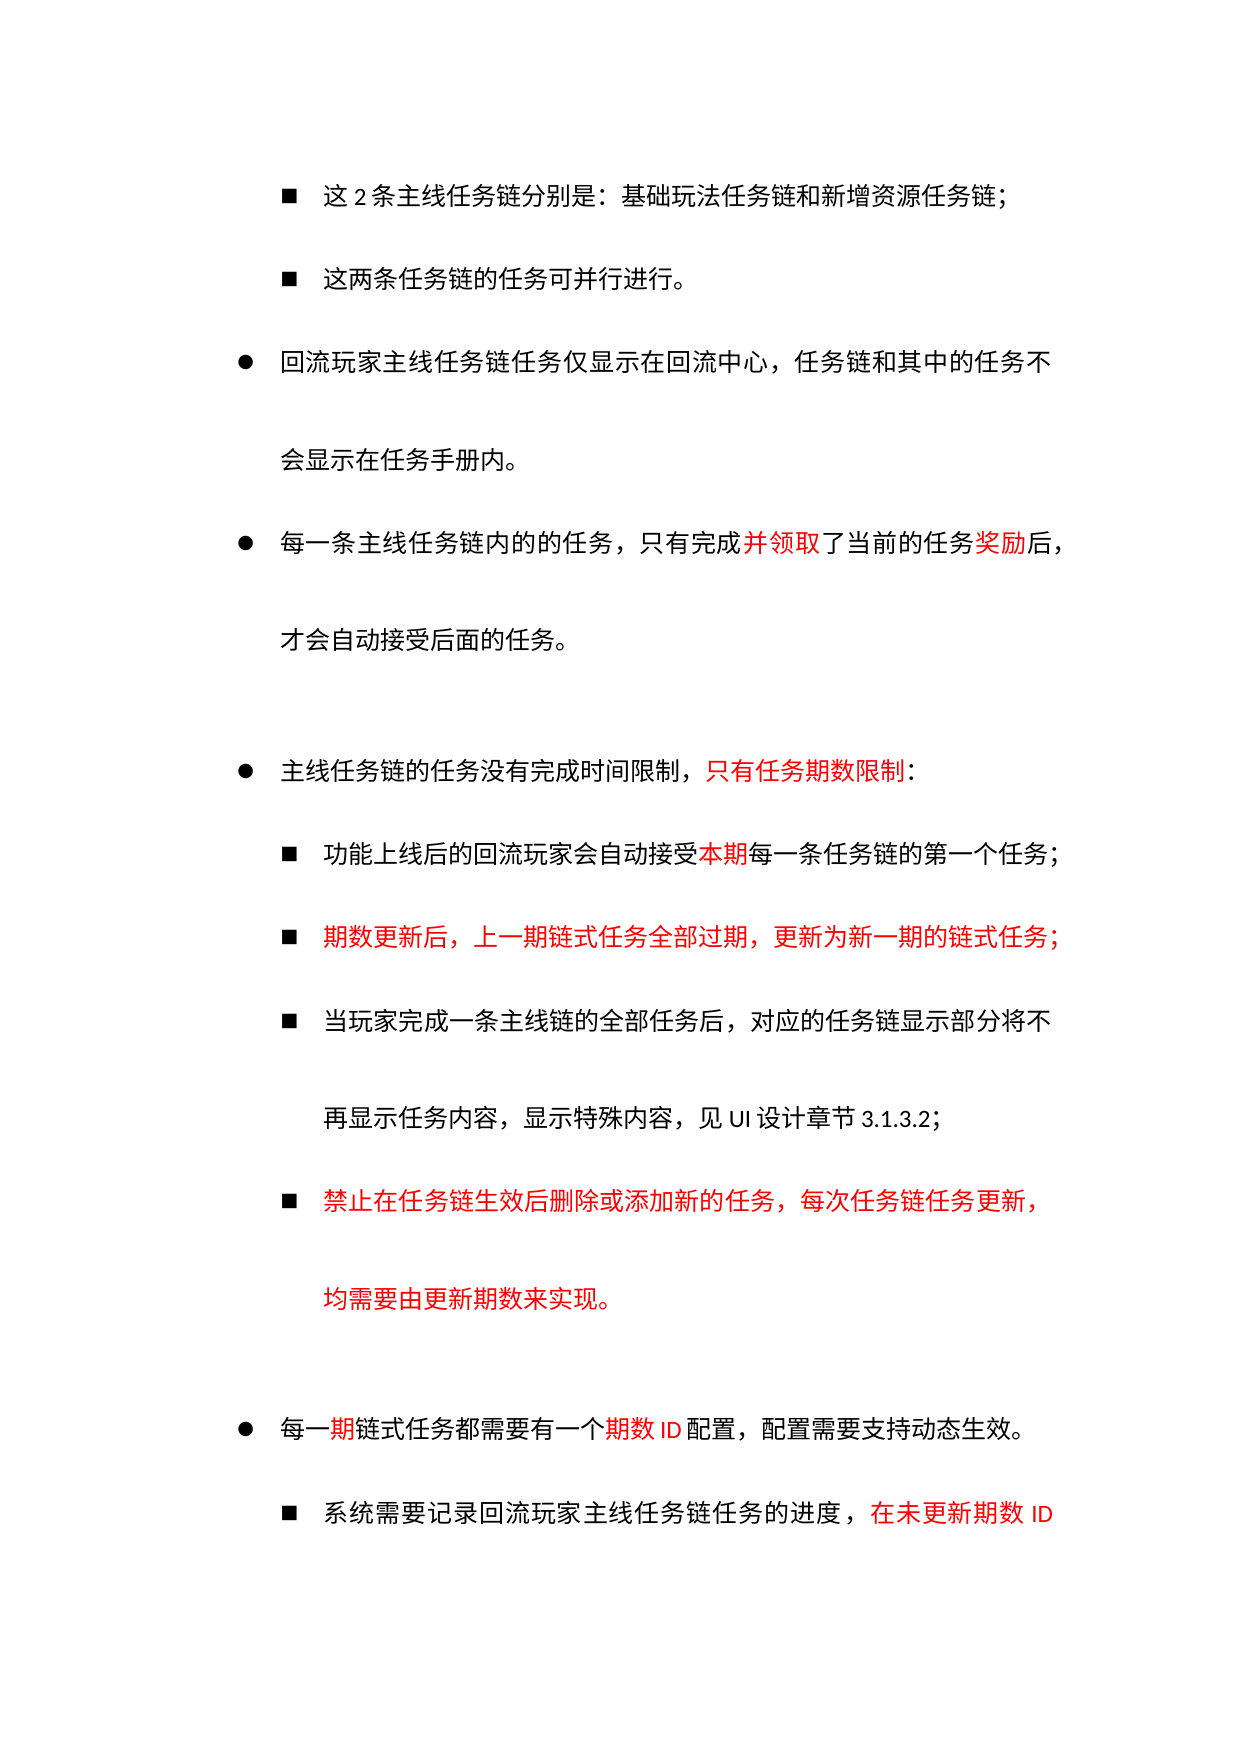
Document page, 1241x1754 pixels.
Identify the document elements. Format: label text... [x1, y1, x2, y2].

list 这2条主线任务链分别是：基础玩法任务链和新增资源任务链； [280, 162, 1053, 227]
list 每一期链式任务都需要有一个期数ID配置，配置需要支持动态生效。 [236, 1396, 1053, 1461]
list 禁止在任务链生效后删除或添加新的任务，每次任务链任务更新，均需要由更新期数来实现。 [280, 1167, 1053, 1330]
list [280, 1479, 1053, 1544]
list 这两条任务链的任务可并行进行。 [280, 245, 1053, 310]
list 主线任务链的任务没有完成时间限制，只有任务期数限制： [236, 737, 1053, 802]
list 回流玩家主线任务链任务仅显示在回流中心，任务链和其中的任务不会显示在任务手册内。 [236, 328, 1053, 491]
list 每一条主线任务链内的的任务，只有完成并领取了当前的任务奖励后，才会自动接受后面的任务。 [236, 509, 1053, 671]
list 期数更新后，上一期链式任务全部过期，更新为新一期的链式任务； [280, 903, 1053, 968]
list 当玩家完成一条主线链的全部任务后，对应的任务链显示部分将不再显示任务内容，显示特殊内容，见UI设计章节3.1.3.2； [280, 987, 1053, 1149]
list 功能上线后的回流玩家会自动接受本期每一条任务链的第一个任务； [280, 820, 1053, 885]
